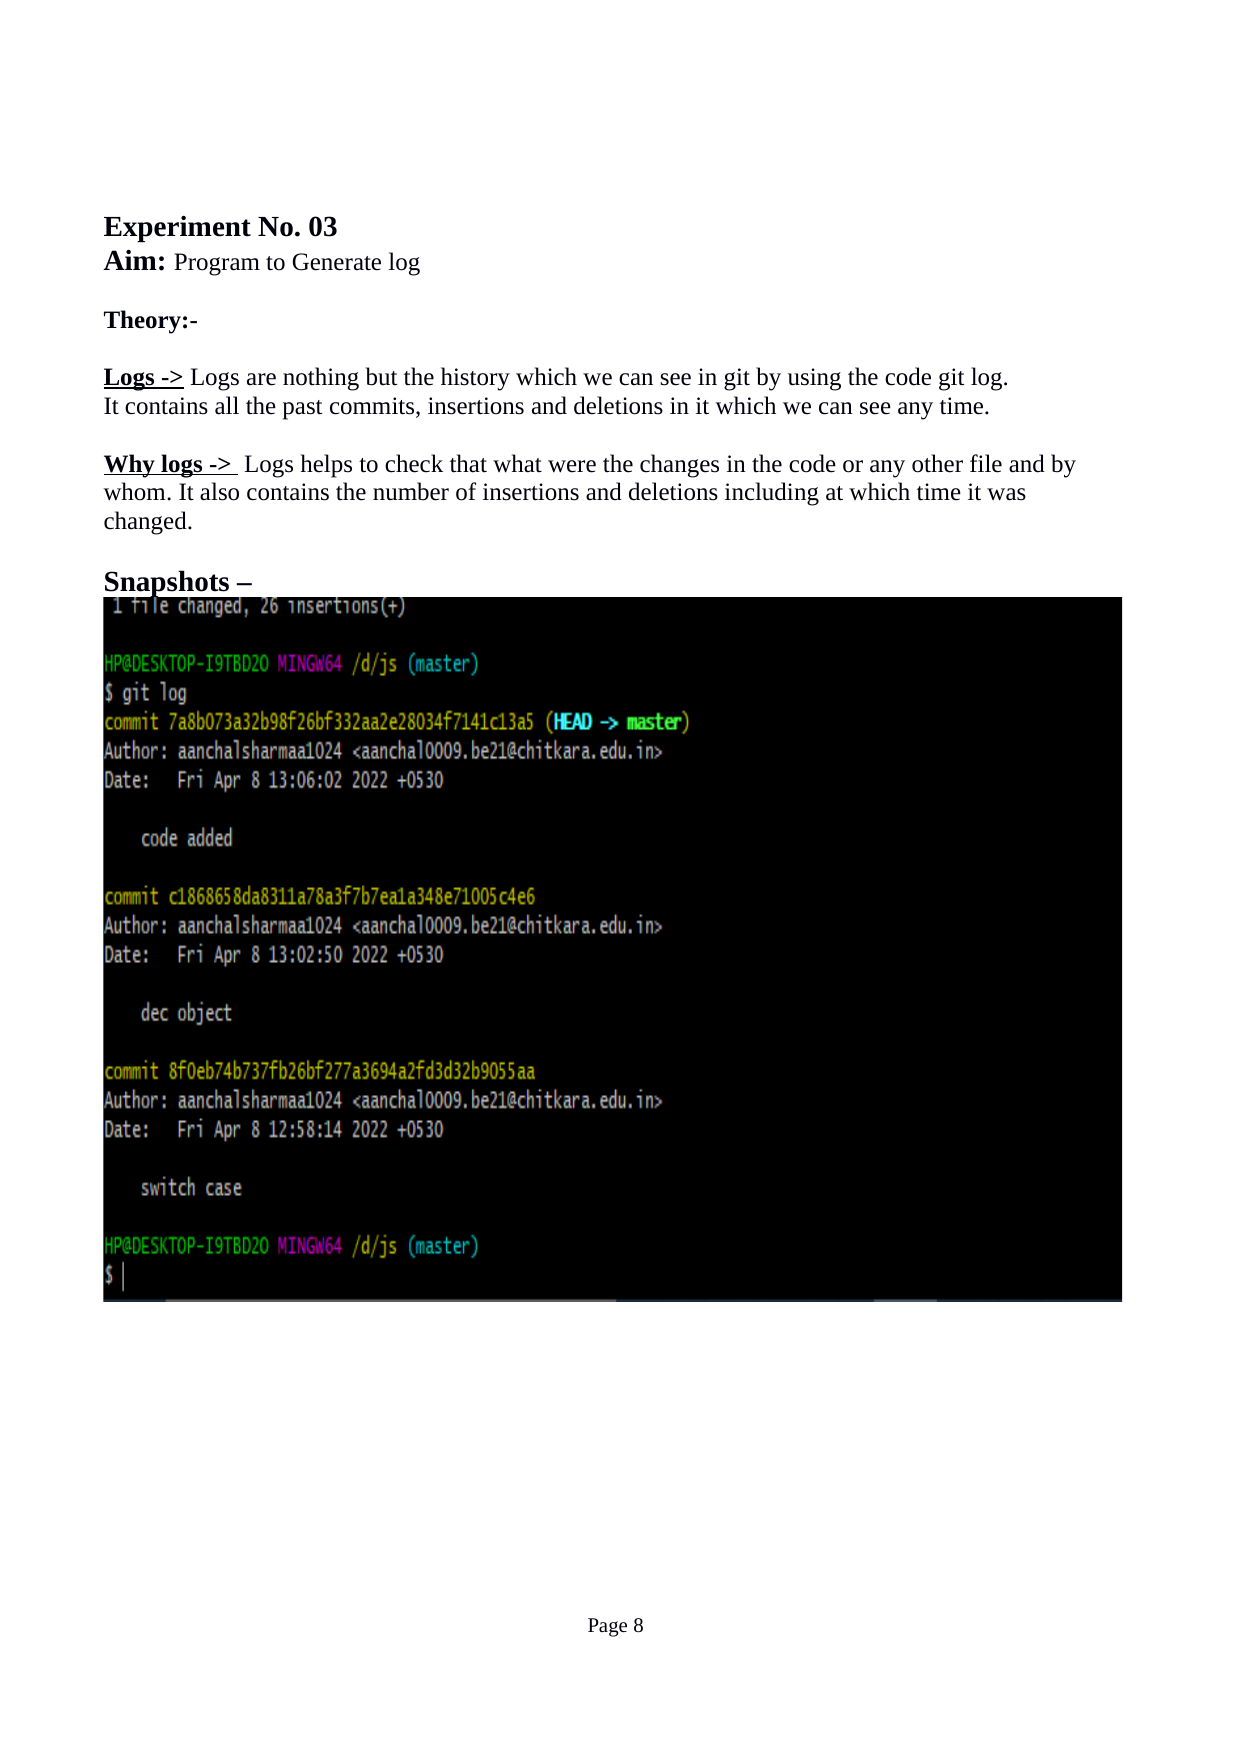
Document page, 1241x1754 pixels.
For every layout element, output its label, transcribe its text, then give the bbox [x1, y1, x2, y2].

text Snapshots – [103, 564, 1122, 597]
text Aim: Program to Generate log [103, 243, 1122, 276]
picture [103, 597, 1123, 1302]
text Why logs -> Logs helps to check that what were the changes in the code or any other file and by whom. It also contains the number of insertions and deletions including at which time it was changed. [103, 449, 1122, 535]
text Logs -> Logs are nothing but the history which we can see in git by using the code git log. [103, 362, 1122, 391]
text Theory:- [103, 305, 1122, 334]
text Experiment No. 03 [103, 209, 1122, 243]
text It contains all the past commits, insertions and deletions in it which we can see any time. [103, 391, 1122, 420]
